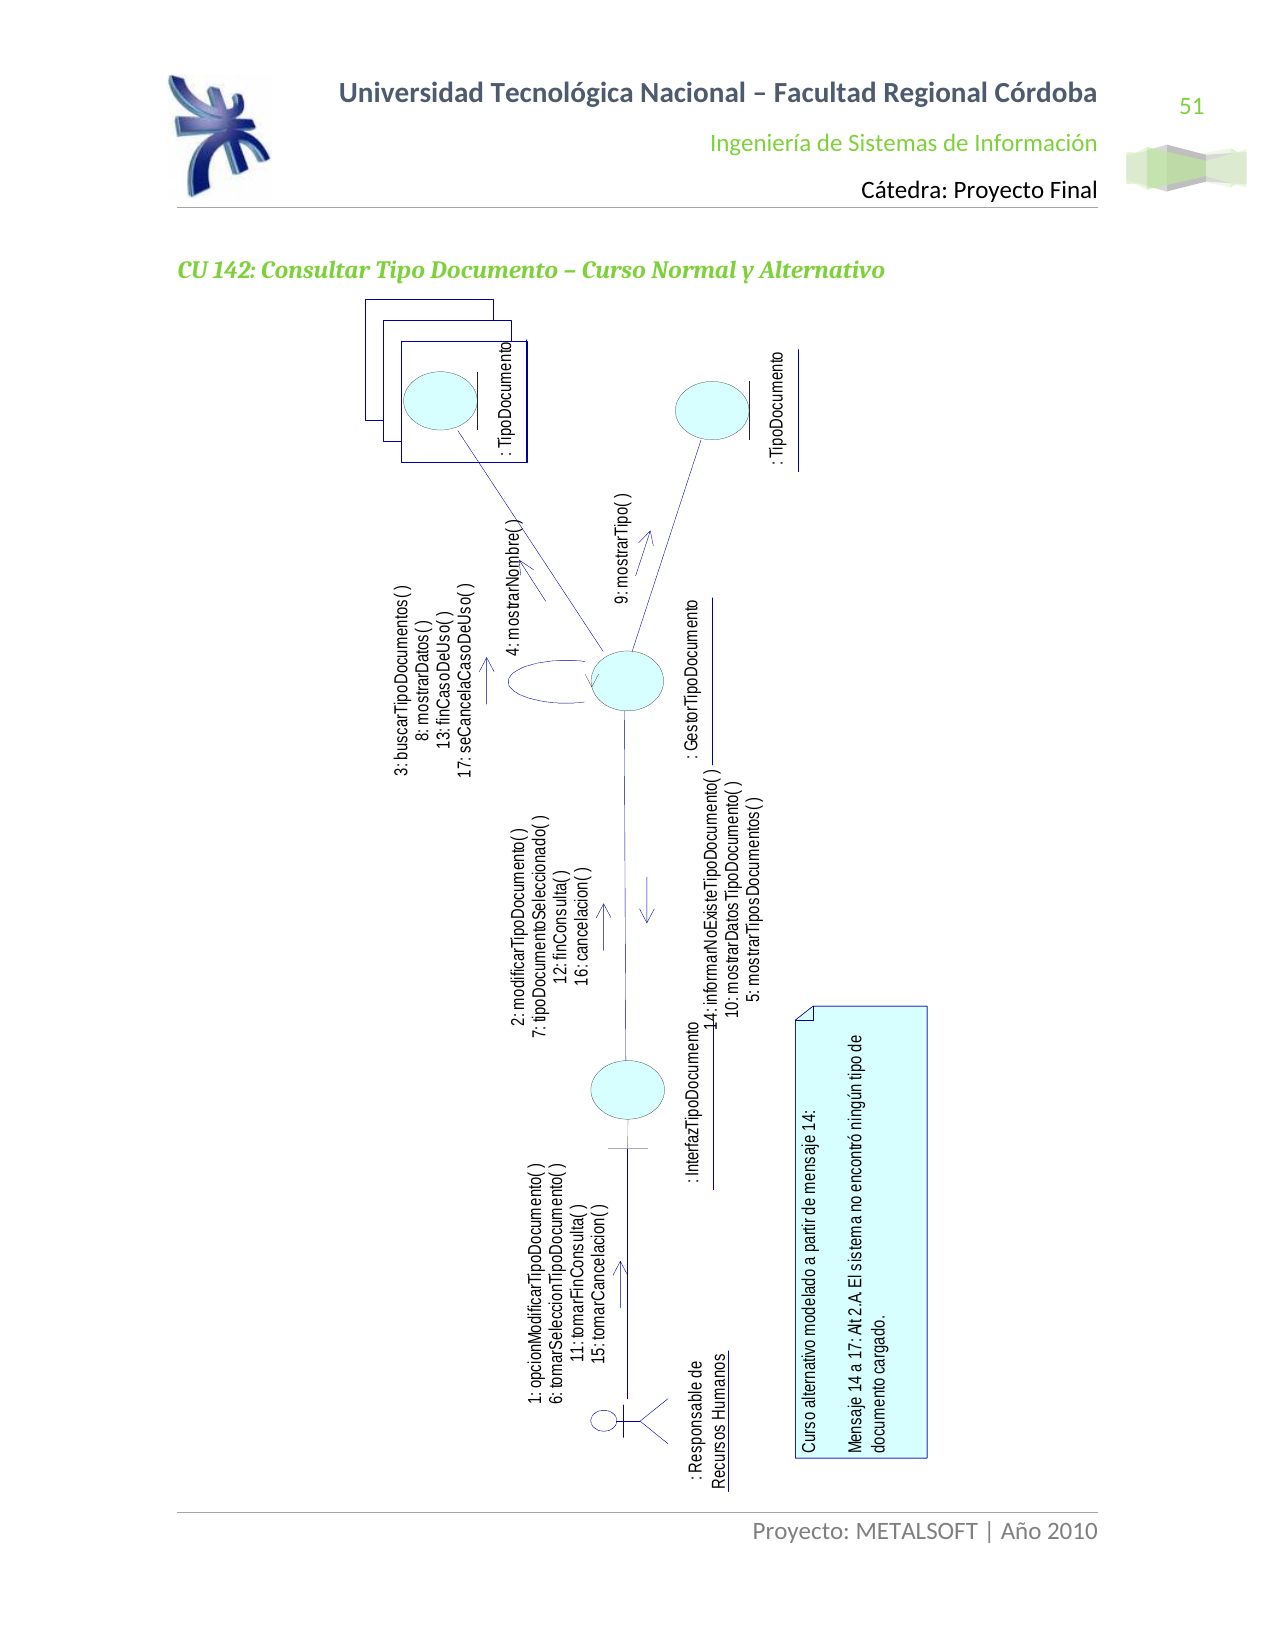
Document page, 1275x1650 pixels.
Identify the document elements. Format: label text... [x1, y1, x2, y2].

picture [167, 74, 272, 199]
text CU 142: Consultar Tipo Documento – Curso Normal y Alternativo [177, 256, 1098, 284]
